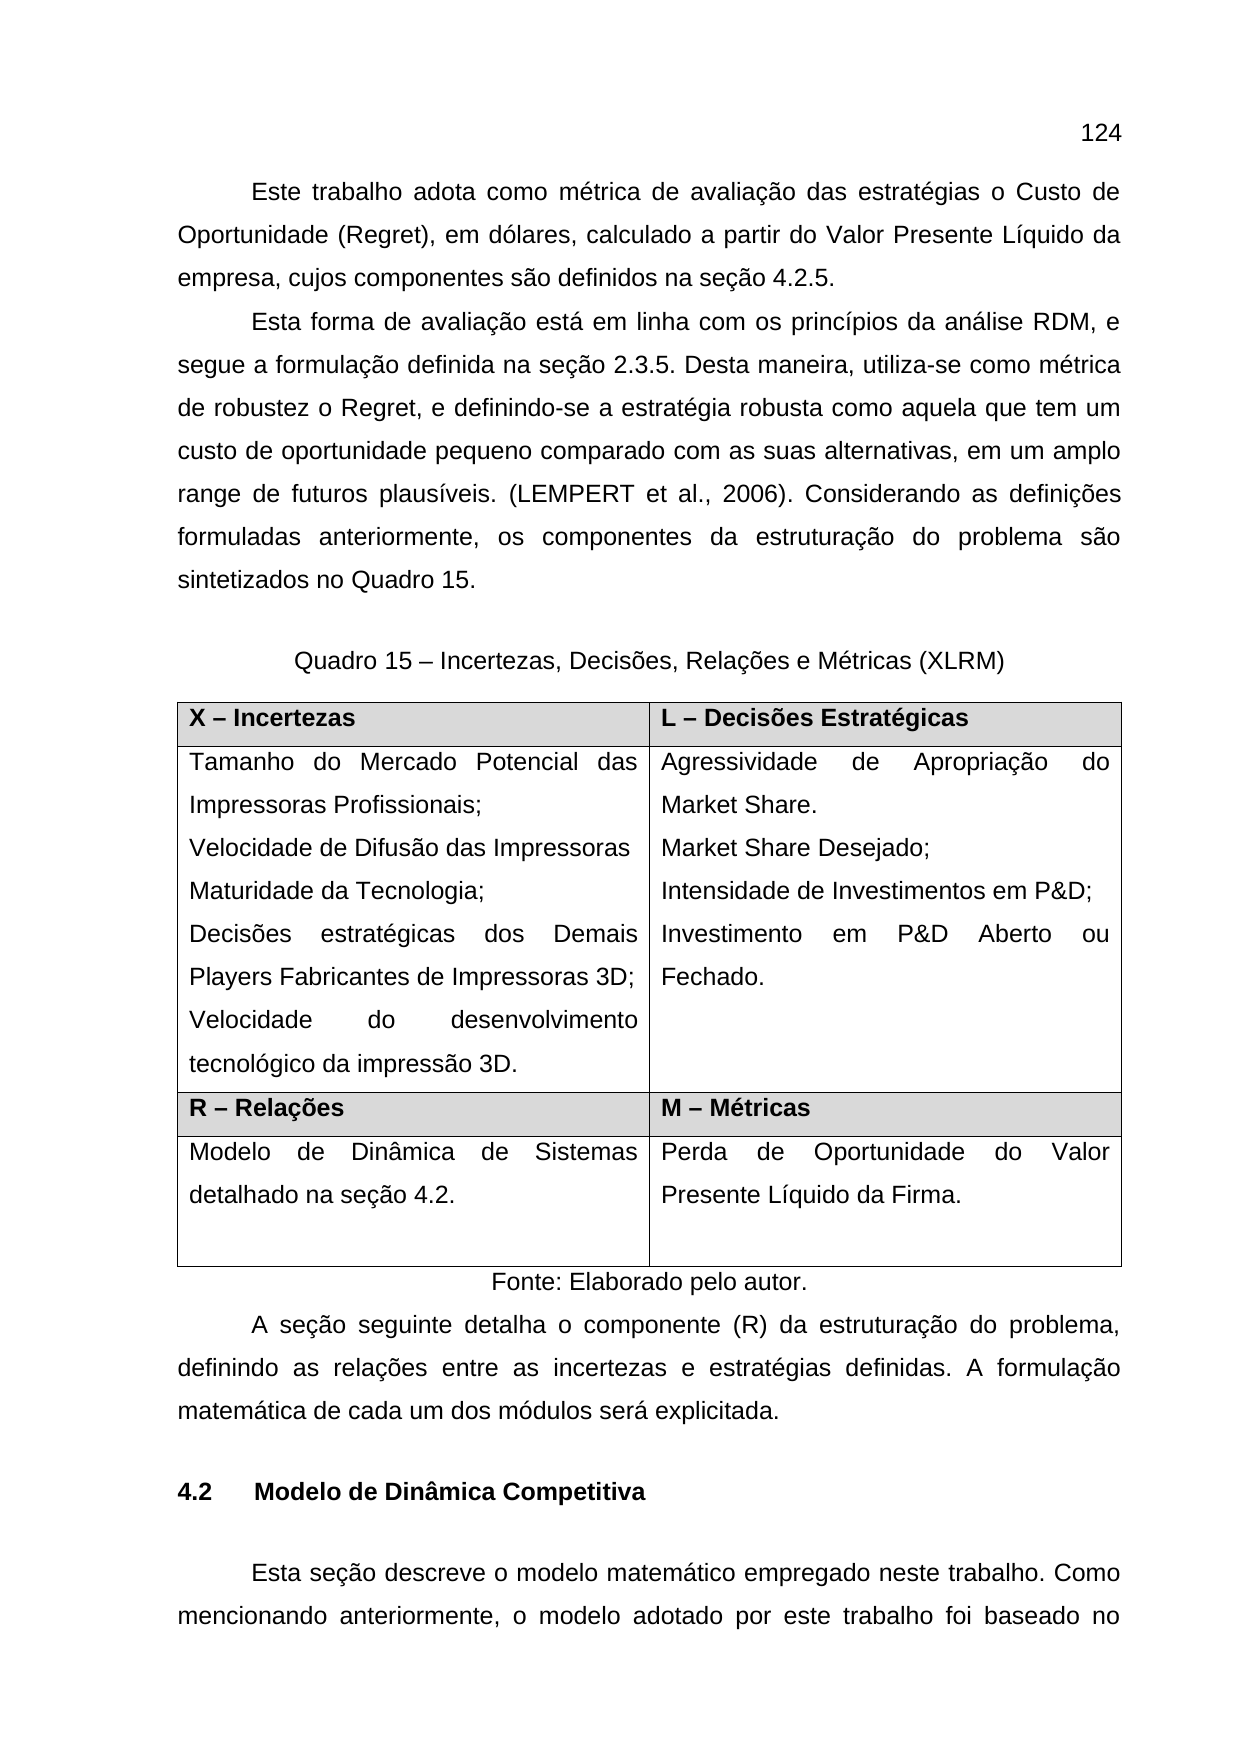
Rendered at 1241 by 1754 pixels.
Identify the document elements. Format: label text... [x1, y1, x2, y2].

text A seção seguinte detalha o componente (R) da estruturação do problema, definindo as relações entre as incertezas e estratégias definidas. A formulação matemática de cada um dos módulos será explicitada. [177, 1310, 1122, 1425]
text Este trabalho adota como métrica de avaliação das estratégias o Custo de Oportunidade (Regret), em dólares, calculado a partir do Valor Presente Líquido da empresa, cujos componentes são definidos na seção 4.2.5. [177, 177, 1122, 292]
table_cell R – Relações [178, 1093, 649, 1136]
subtitle Modelo de Dinâmica Competitiva [177, 1477, 1122, 1506]
table_cell Agressividade de Apropriação do Market Share. Market Share Desejado; Intensidade de Investimentos em P&D; Investimento em P&D Aberto ou Fechado. [650, 747, 1121, 1092]
table_cell Perda de Oportunidade do Valor Presente Líquido da Firma. [650, 1137, 1121, 1266]
table_cell Tamanho do Mercado Potencial das Impressoras Profissionais; Velocidade de Difusão das Impressoras Maturidade da Tecnologia; Decisões estratégicas dos Demais Players Fabricantes de Impressoras 3D; Velocidade do desenvolvimento tecnológico da impressão 3D. [178, 747, 649, 1092]
text Fonte: Elaborado pelo autor. [177, 1267, 1122, 1296]
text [177, 1558, 1122, 1629]
table_header L – Decisões Estratégicas [650, 703, 1121, 746]
table_cell M – Métricas [650, 1093, 1121, 1136]
text Esta forma de avaliação está em linha com os princípios da análise RDM, e segue a formulação definida na seção 2.3.5. Desta maneira, utiliza-se como métrica de robustez o Regret, e definindo-se a estratégia robusta como aquela que tem um custo de oportunidade pequeno comparado com as suas alternativas, em um amplo range de futuros plausíveis. (LEMPERT et al., 2006). Considerando as definições formuladas anteriormente, os componentes da estruturação do problema são sintetizados no Quadro 15. [177, 307, 1122, 594]
table_header X – Incertezas [178, 703, 649, 746]
table_cell Modelo de Dinâmica de Sistemas detalhado na seção 4.2. [178, 1137, 649, 1266]
